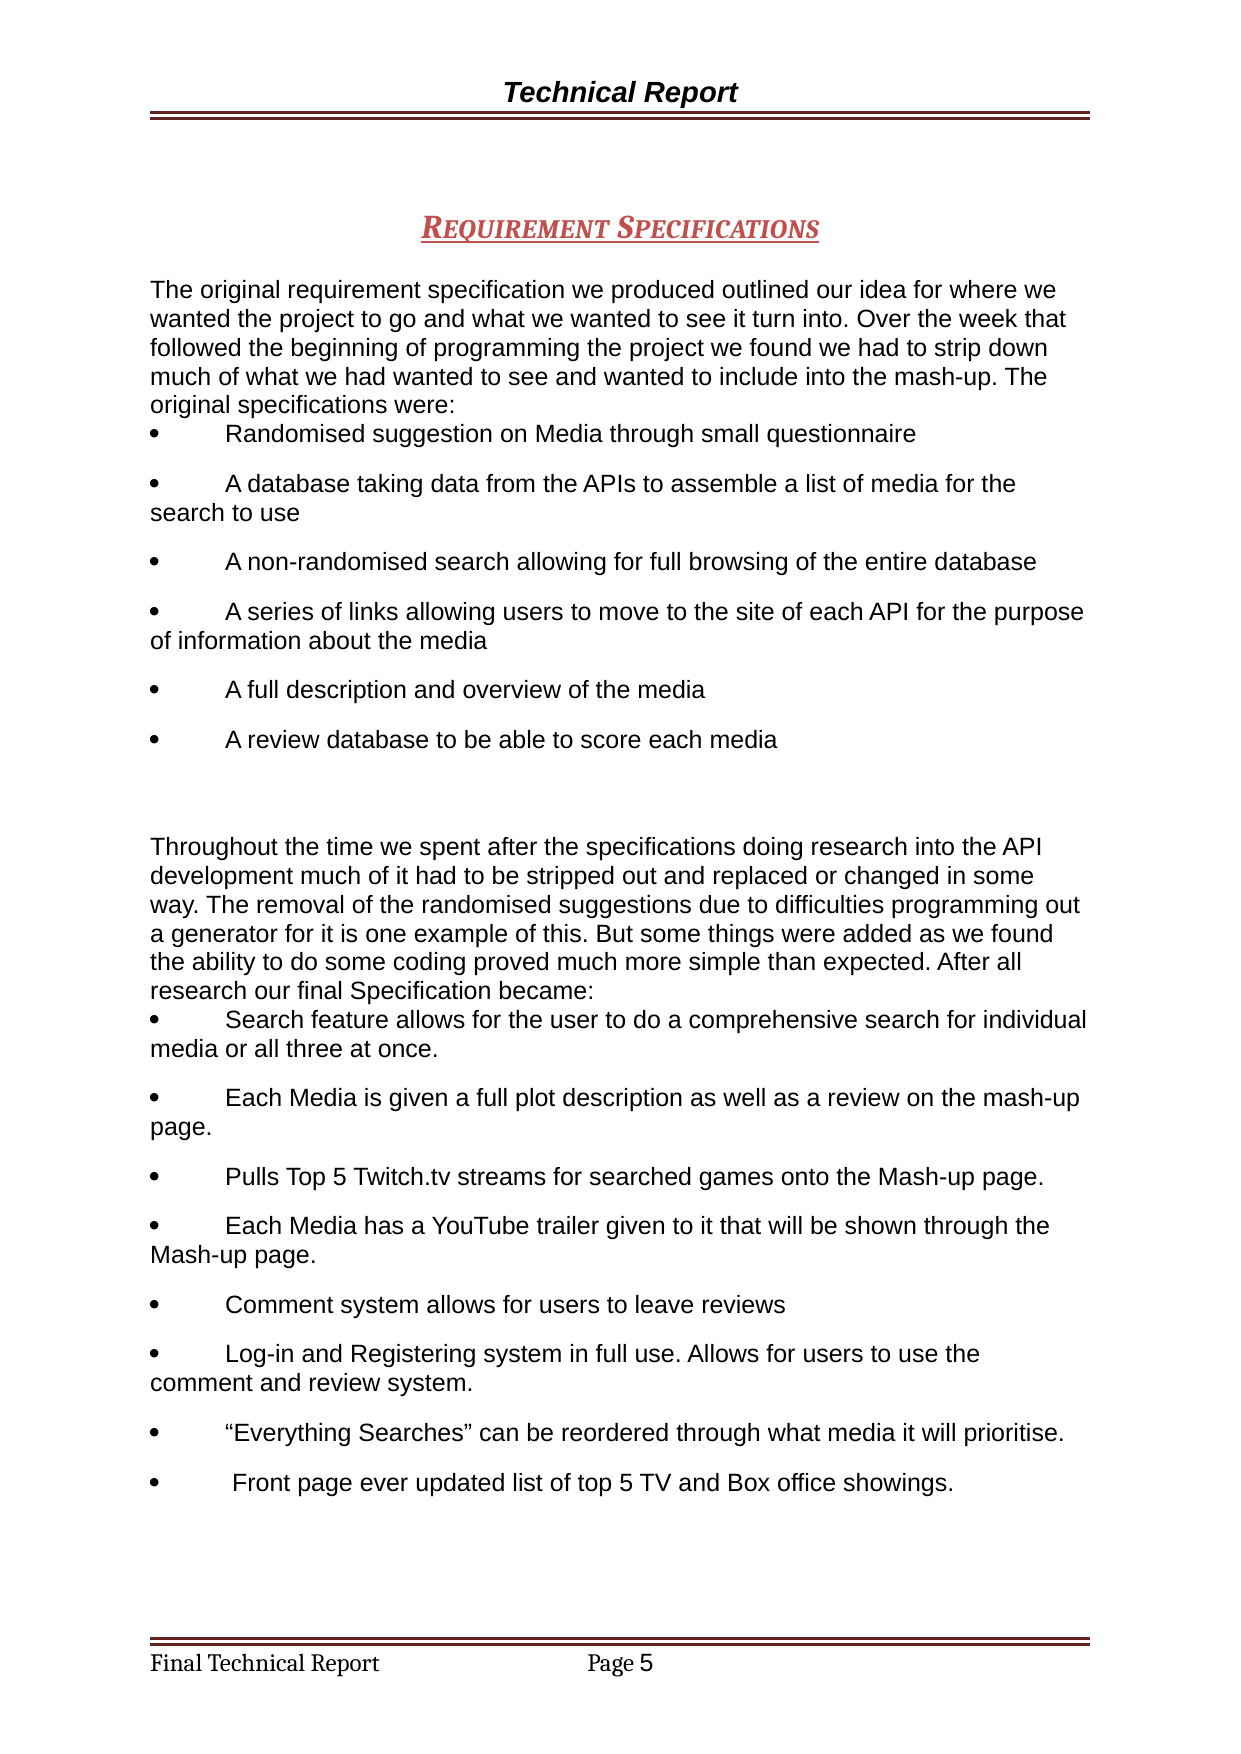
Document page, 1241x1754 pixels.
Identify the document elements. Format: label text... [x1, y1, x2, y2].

list Log-in and Registering system in full use. Allows for users to use the comment and review system. [150, 1339, 1090, 1397]
list Each Media has a YouTube trailer given to it that will be shown through the Mash-up page. [150, 1211, 1090, 1269]
list A database taking data from the APIs to assemble a list of media for the search to use [150, 469, 1090, 526]
text The original requirement specification we produced outlined our idea for where we wanted the project to go and what we wanted to see it turn into. Over the week that followed the beginning of programming the project we found we had to strip down much of what we had wanted to see and wanted to include into the mash-up. The original specifications were: [150, 275, 1090, 419]
text Throughout the time we spent after the specifications doing research into the API development much of it had to be stripped out and replaced or changed in some way. The removal of the randomised suggestions due to difficulties programming out a generator for it is one example of this. But some things were added as we found the ability to do some coding proved much more simple than expected. After all research our final Specification became: [150, 832, 1090, 1005]
list A review database to be able to score each media [150, 725, 1090, 754]
list Pulls Top 5 Twitch.tv streams for searched games onto the Mash-up page. [150, 1162, 1090, 1191]
list A non-randomised search allowing for full browsing of the entire database [150, 547, 1090, 576]
list Front page ever updated list of top 5 TV and Box office showings. [150, 1468, 1090, 1496]
list A series of links allowing users to move to the site of each API for the purpose of information about the media [150, 597, 1090, 654]
list Each Media is given a full plot description as well as a review on the mash-up page. [150, 1083, 1090, 1141]
text Requirement Specifications [150, 208, 1090, 247]
list A full description and overview of the media [150, 675, 1090, 704]
list “Everything Searches” can be reordered through what media it will prioritise. [150, 1418, 1090, 1447]
list Comment system allows for users to leave reviews [150, 1290, 1090, 1319]
list Randomised suggestion on Media through small questionnaire [150, 419, 1090, 448]
list Search feature allows for the user to do a comprehensive search for individual media or all three at once. [150, 1005, 1090, 1062]
